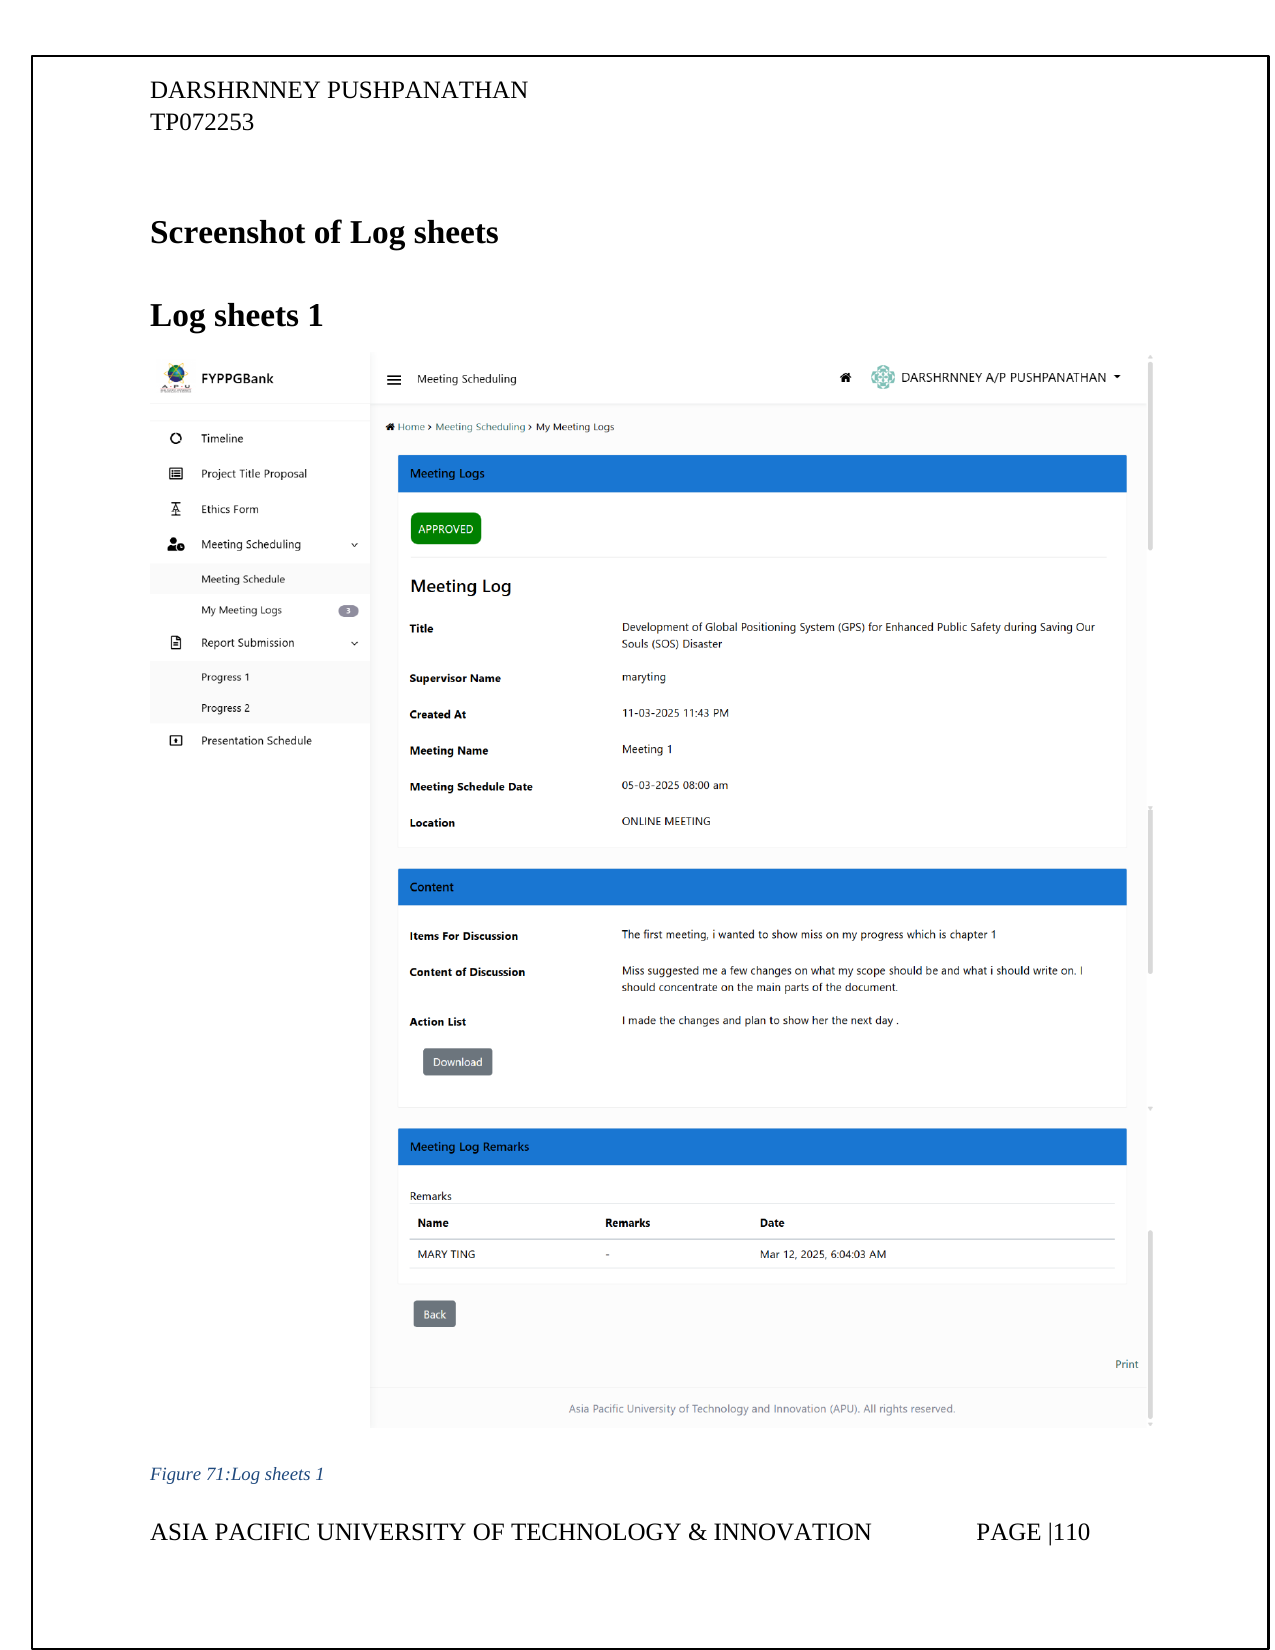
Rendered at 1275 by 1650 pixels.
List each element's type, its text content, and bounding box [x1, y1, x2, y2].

subtitle Log sheets 1 [150, 295, 1125, 333]
text Figure 71:Log sheets 1 [150, 1462, 1125, 1484]
picture [150, 352, 1154, 1428]
subtitle Screenshot of Log sheets [150, 213, 1125, 251]
